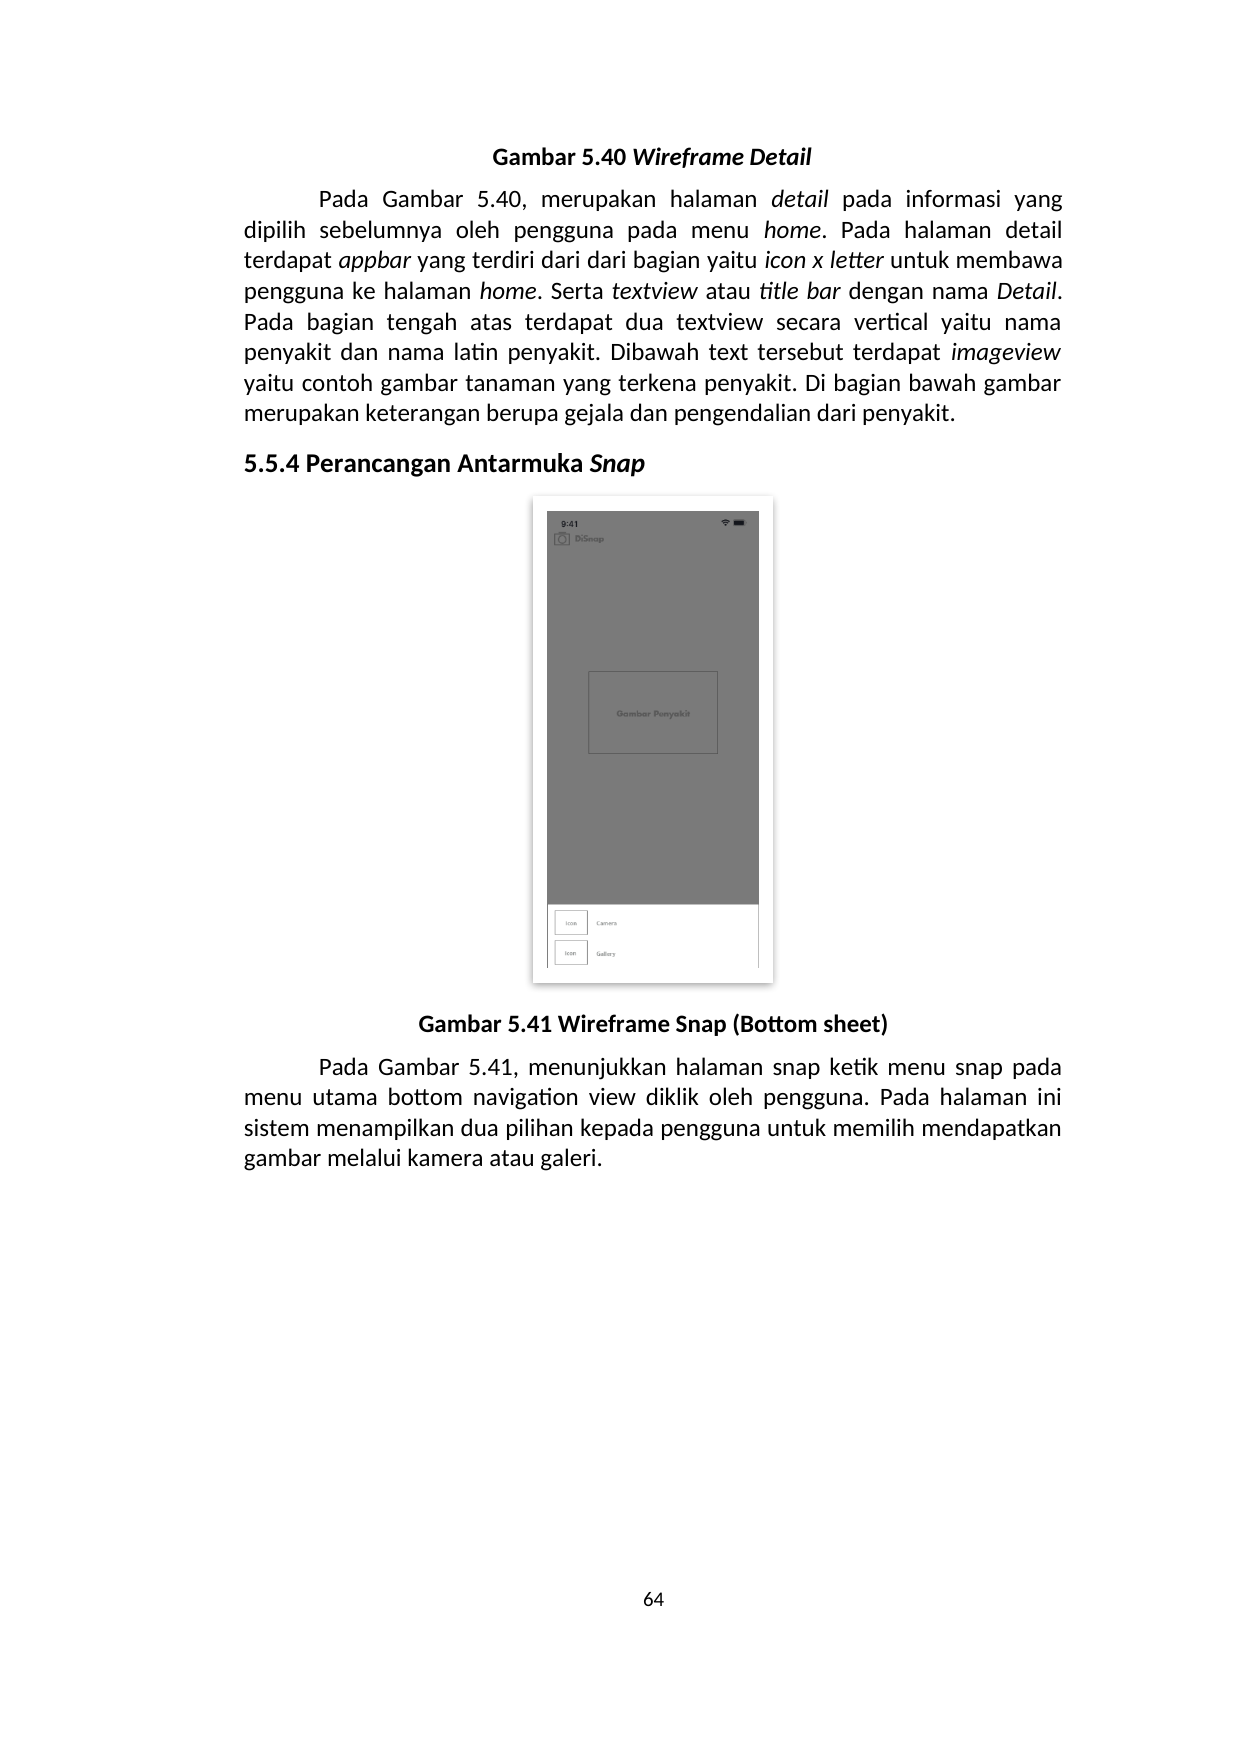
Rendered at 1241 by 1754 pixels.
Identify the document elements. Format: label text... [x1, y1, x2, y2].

subtitle Perancangan Antarmuka Snap [244, 447, 1063, 479]
picture [547, 511, 759, 968]
